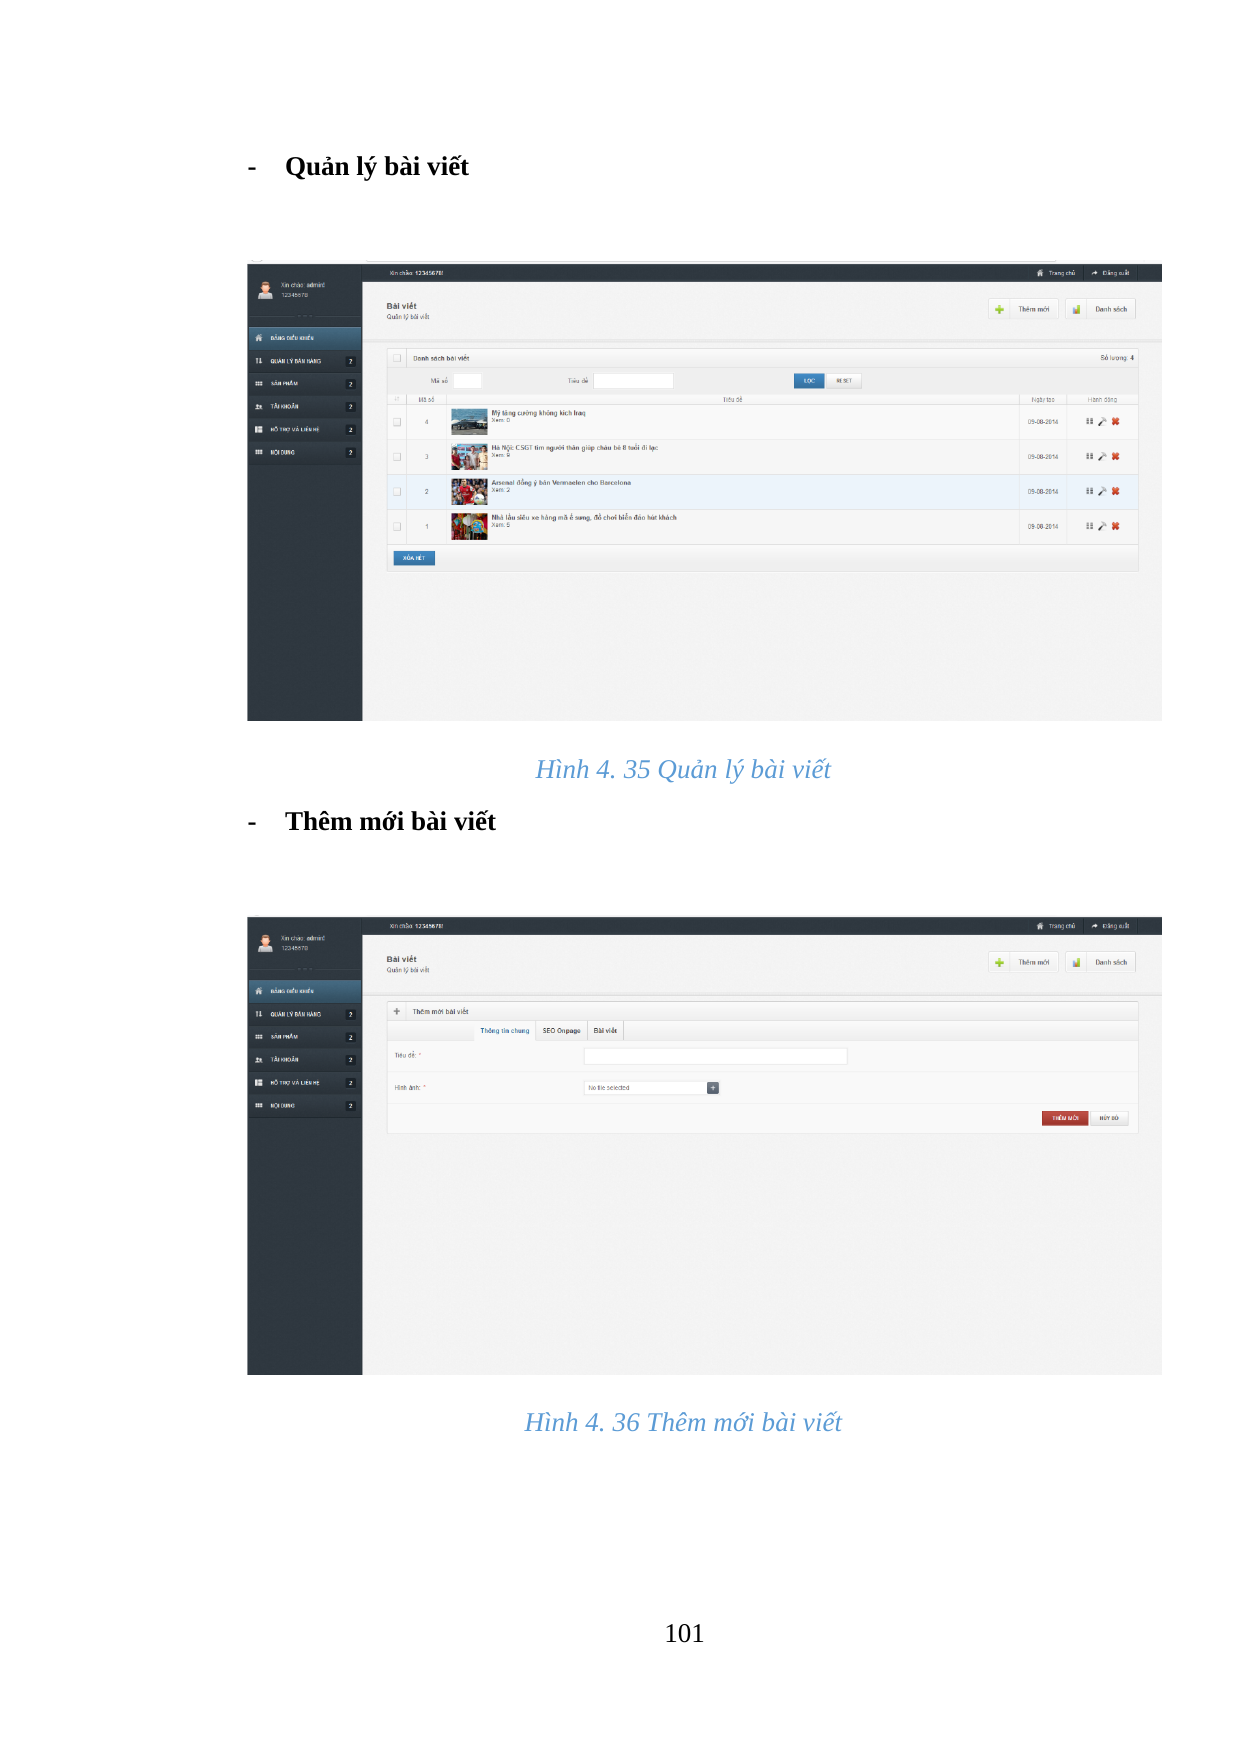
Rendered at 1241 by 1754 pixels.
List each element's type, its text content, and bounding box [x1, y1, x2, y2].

text Hình 4. 36 Thêm mới bài viết [207, 1406, 1122, 1437]
picture [247, 915, 1162, 1375]
list Thêm mới bài viết [247, 805, 1122, 836]
picture [247, 260, 1162, 721]
list Quản lý bài viết [247, 150, 1122, 181]
text Hình 4. 35 Quản lý bài viết [207, 753, 1122, 784]
